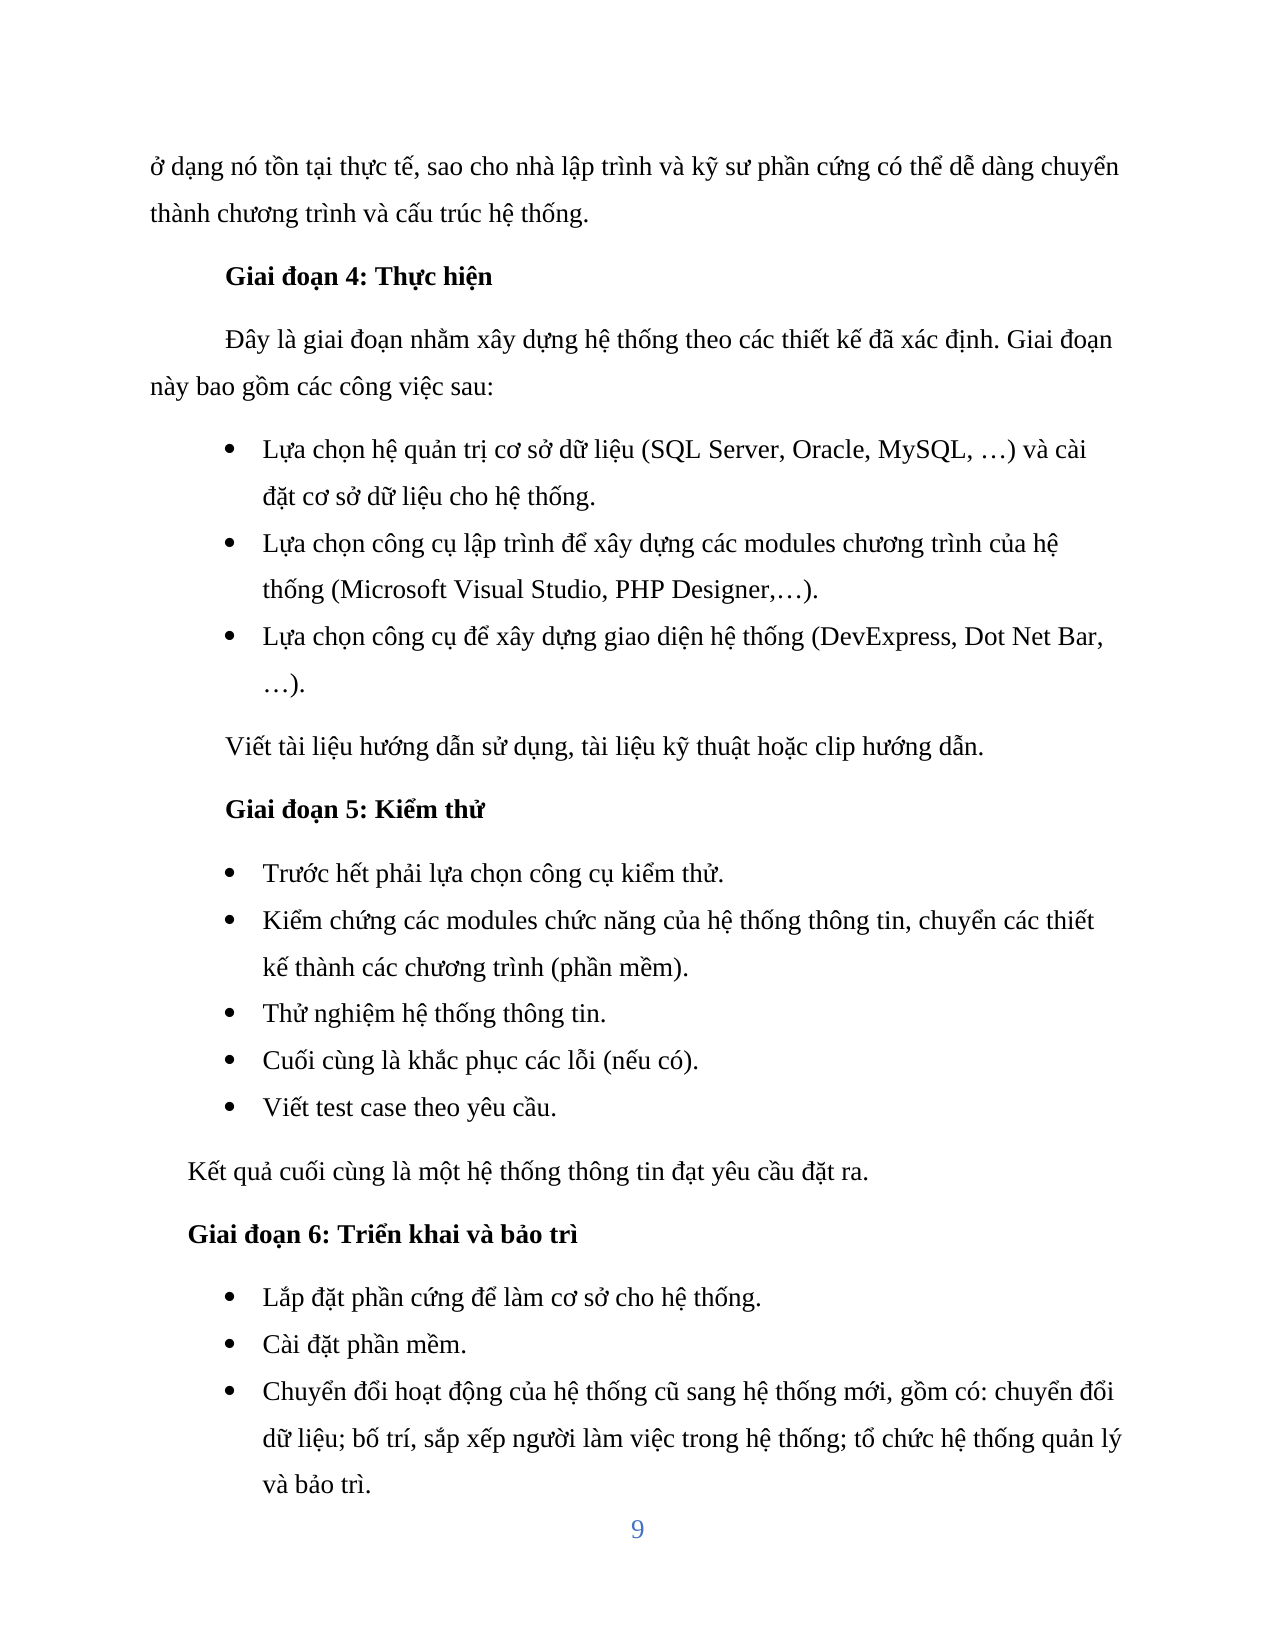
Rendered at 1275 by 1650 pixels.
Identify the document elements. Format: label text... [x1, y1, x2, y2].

list Viết test case theo yêu cầu. [225, 1091, 1125, 1122]
text Giai đoạn 6: Triển khai và bảo trì [150, 1218, 1125, 1249]
list Thử nghiệm hệ thống thông tin. [225, 997, 1125, 1028]
list Lắp đặt phần cứng để làm cơ sở cho hệ thống. [225, 1281, 1125, 1312]
list Cài đặt phần mềm. [225, 1328, 1125, 1359]
list Cuối cùng là khắc phục các lỗi (nếu có). [225, 1044, 1125, 1075]
text Kết quả cuối cùng là một hệ thống thông tin đạt yêu cầu đặt ra. [150, 1154, 1125, 1186]
text Giai đoạn 4: Thực hiện [150, 260, 1125, 291]
text Đây là giai đoạn nhằm xây dựng hệ thống theo các thiết kế đã xác định. Giai đoạn này bao gồm các công việc sau: [150, 323, 1125, 401]
list Trước hết phải lựa chọn công cụ kiểm thử. [225, 857, 1125, 888]
list Lựa chọn công cụ lập trình để xây dựng các modules chương trình của hệ thống (Microsoft Visual Studio, PHP Designer,…). [225, 527, 1125, 605]
text Viết tài liệu hướng dẫn sử dụng, tài liệu kỹ thuật hoặc clip hướng dẫn. [150, 730, 1125, 761]
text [150, 150, 1125, 228]
text Giai đoạn 5: Kiểm thử [150, 794, 1125, 825]
list Chuyển đổi hoạt động của hệ thống cũ sang hệ thống mới, gồm có: chuyển đổi dữ liệu; bố trí, sắp xếp người làm việc trong hệ thống; tổ chức hệ thống quản lý và bảo trì. [225, 1375, 1125, 1499]
list Lựa chọn hệ quản trị cơ sở dữ liệu (SQL Server, Oracle, MySQL, …) và cài đặt cơ sở dữ liệu cho hệ thống. [225, 433, 1125, 511]
list Lựa chọn công cụ để xây dựng giao diện hệ thống (DevExpress, Dot Net Bar,…). [225, 620, 1125, 698]
list Kiểm chứng các modules chức năng của hệ thống thông tin, chuyển các thiết kế thành các chương trình (phần mềm). [225, 904, 1125, 982]
